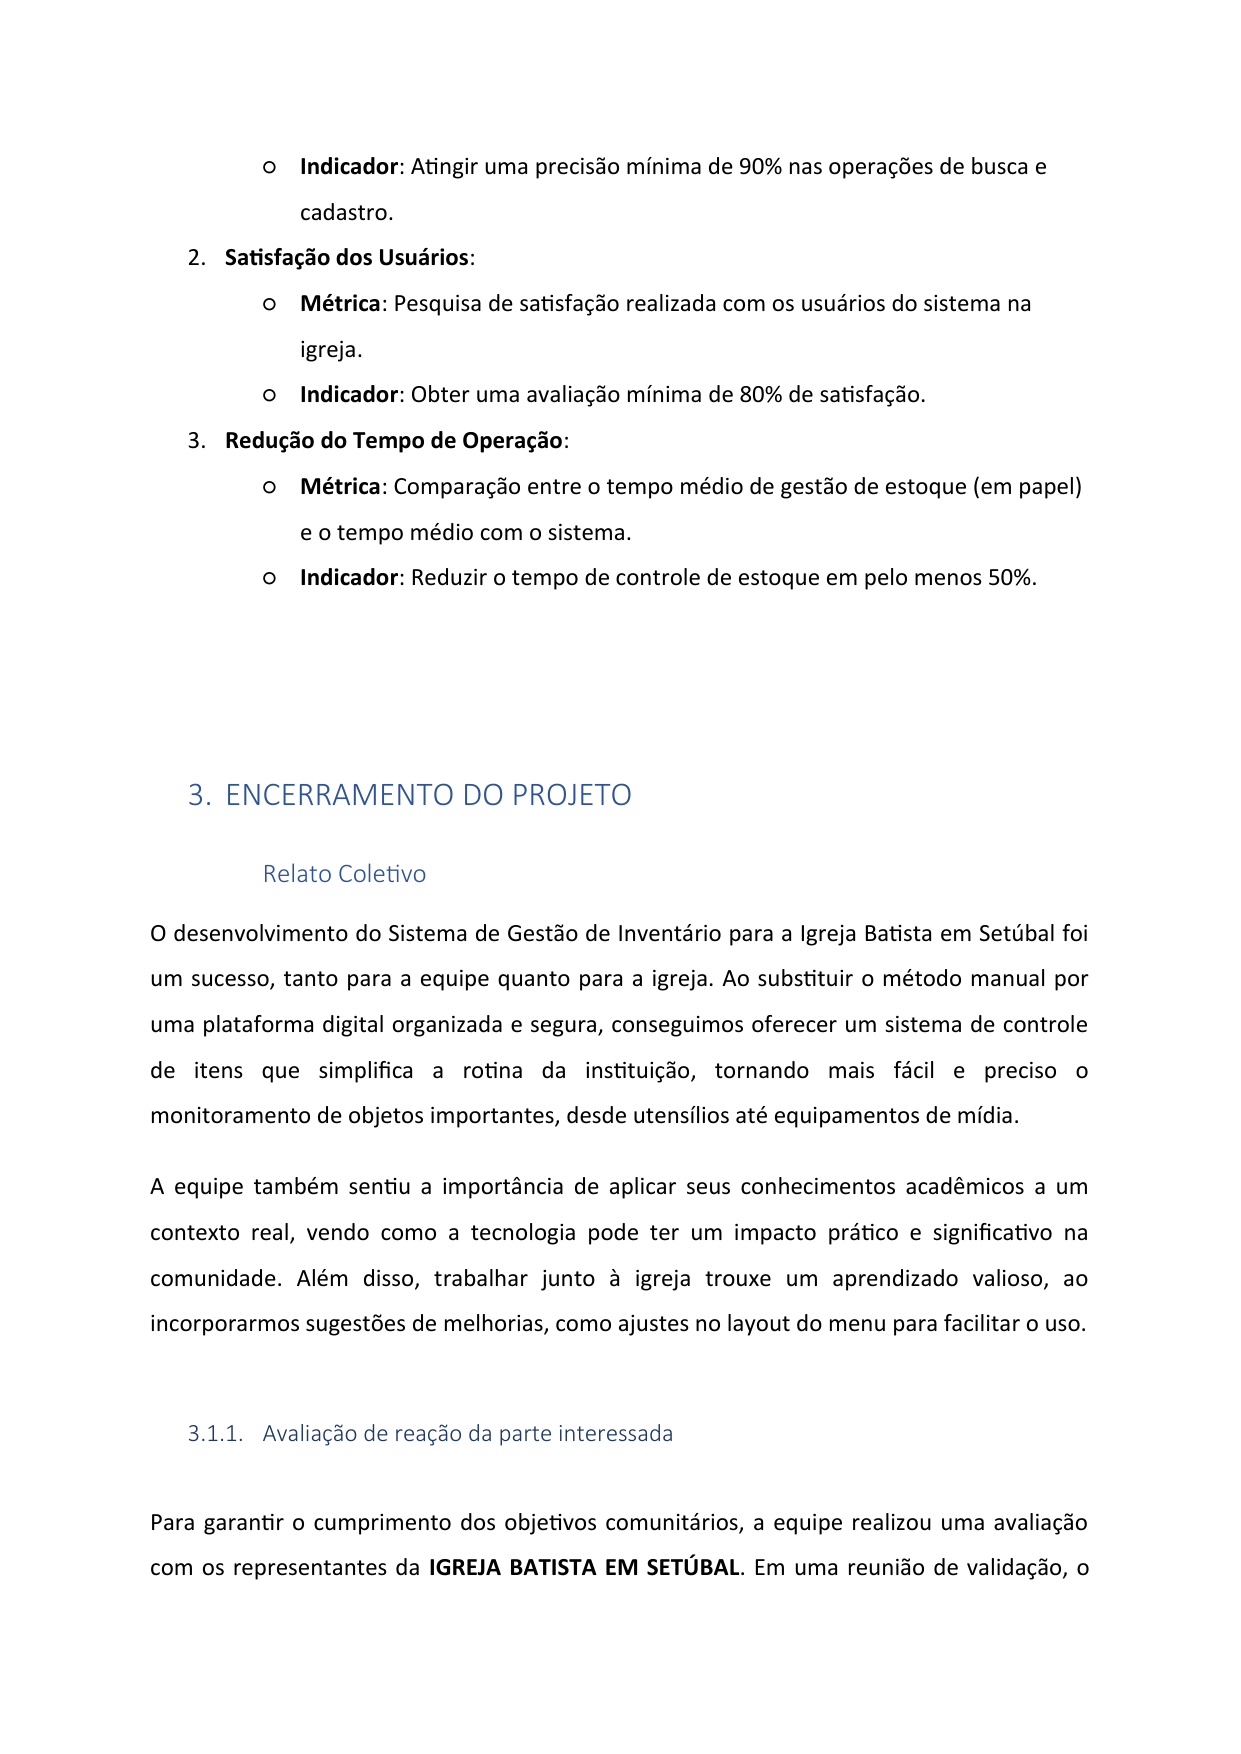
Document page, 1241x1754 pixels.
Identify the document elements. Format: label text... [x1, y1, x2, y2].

list Redução do Tempo de Operação: [187, 424, 1090, 455]
list Métrica: Pesquisa de satisfação realizada com os usuários do sistema na igreja. [262, 287, 1090, 363]
list Indicador: Atingir uma precisão mínima de 90% nas operações de busca e cadastro. [262, 150, 1090, 226]
list Satisfação dos Usuários: [187, 241, 1090, 272]
list Métrica: Comparação entre o tempo médio de gestão de estoque (em papel) e o tempo médio com o sistema. [262, 470, 1090, 546]
subtitle Avaliação de reação da parte interessada [187, 1417, 1090, 1448]
subtitle Relato Coletivo [262, 856, 1090, 889]
list Indicador: Reduzir o tempo de controle de estoque em pelo menos 50%. [262, 562, 1090, 592]
text A equipe também sentiu a importância de aplicar seus conhecimentos acadêmicos a um contexto real, vendo como a tecnologia pode ter um impacto prático e significativo na comunidade. Além disso, trabalhar junto à igreja trouxe um aprendizado valioso, ao incorporarmos sugestões de melhorias, como ajustes no layout do menu para facilitar o uso. [150, 1170, 1090, 1338]
list Indicador: Obter uma avaliação mínima de 80% de satisfação. [262, 379, 1090, 409]
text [150, 1506, 1090, 1582]
text O desenvolvimento do Sistema de Gestão de Inventário para a Igreja Batista em Setúbal foi um sucesso, tanto para a equipe quanto para a igreja. Ao substituir o método manual por uma plataforma digital organizada e segura, conseguimos oferecer um sistema de controle de itens que simplifica a rotina da instituição, tornando mais fácil e preciso o monitoramento de objetos importantes, desde utensílios até equipamentos de mídia. [150, 917, 1090, 1130]
subtitle ENCERRAMENTO DO PROJETO [187, 773, 1090, 814]
